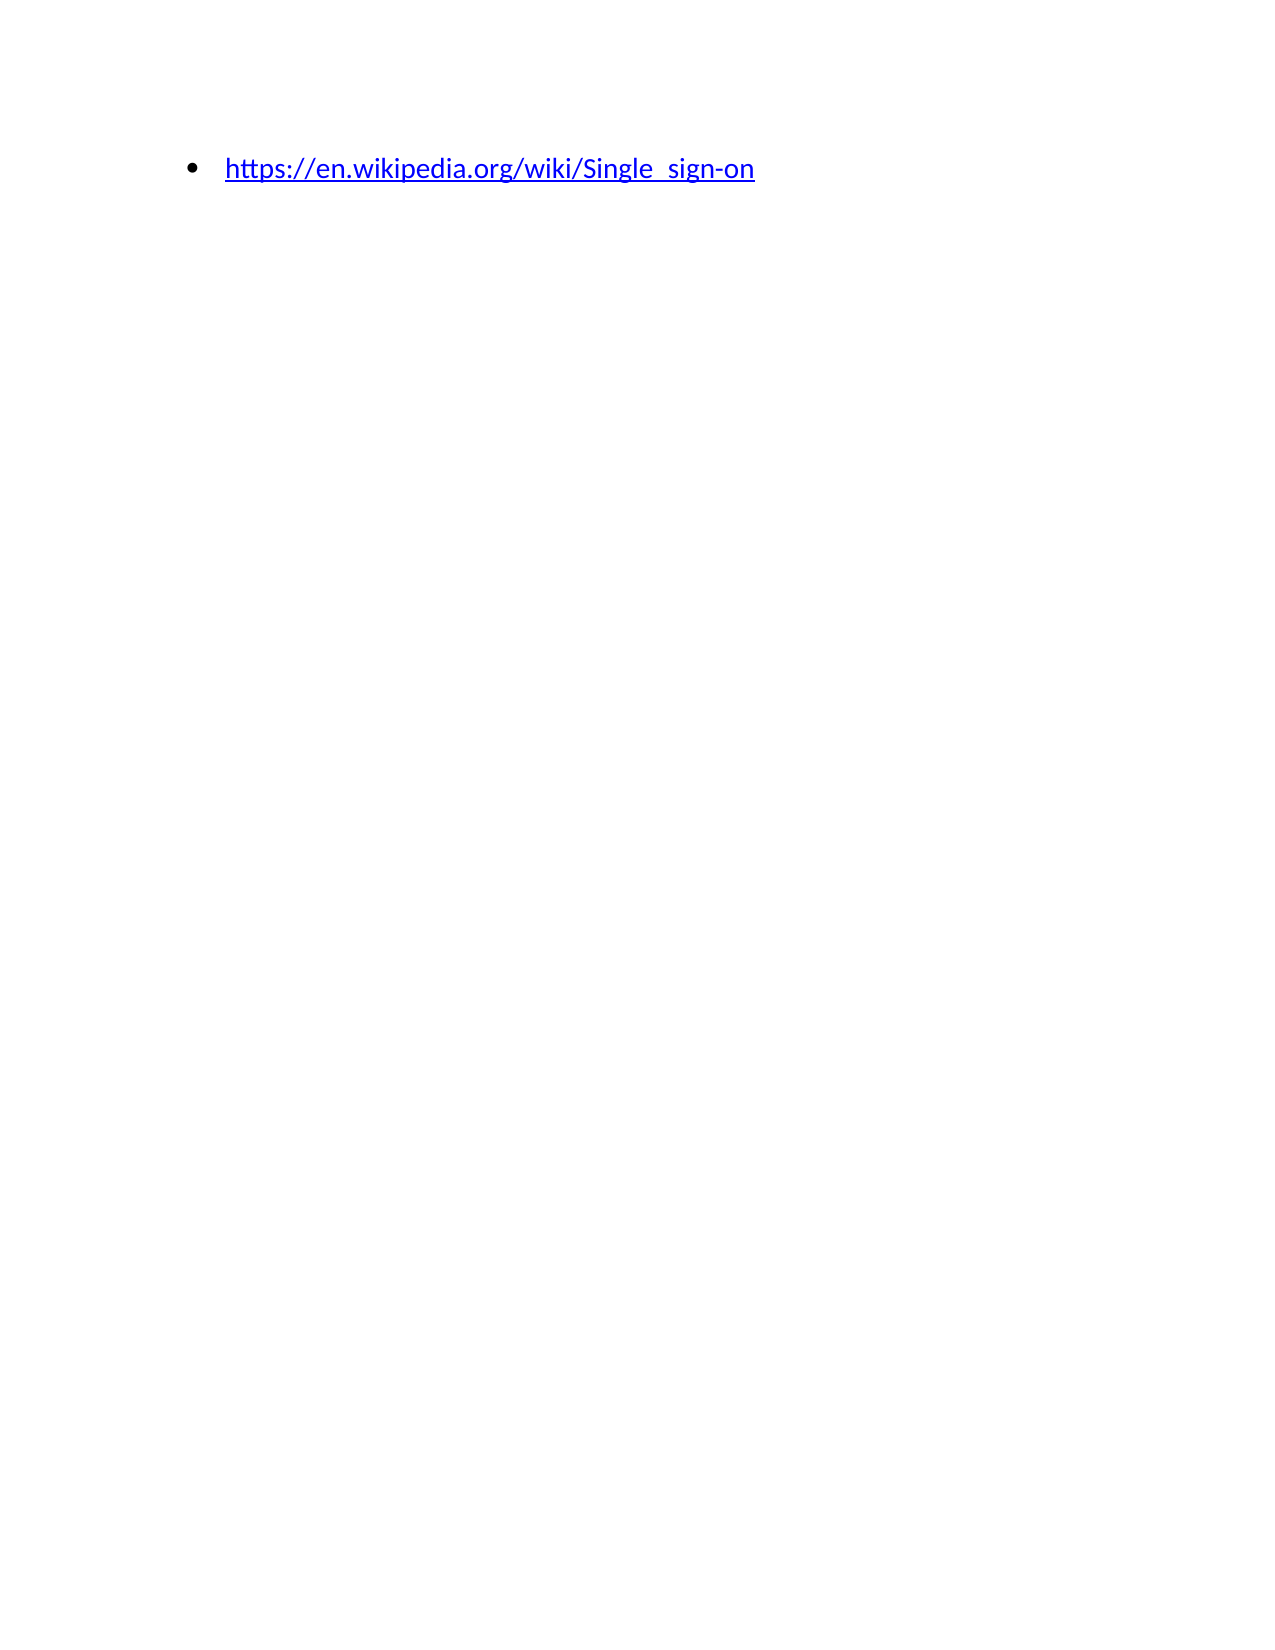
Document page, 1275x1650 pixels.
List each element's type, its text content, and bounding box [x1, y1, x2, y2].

list https://en.wikipedia.org/wiki/Single_sign-on [187, 150, 1125, 186]
